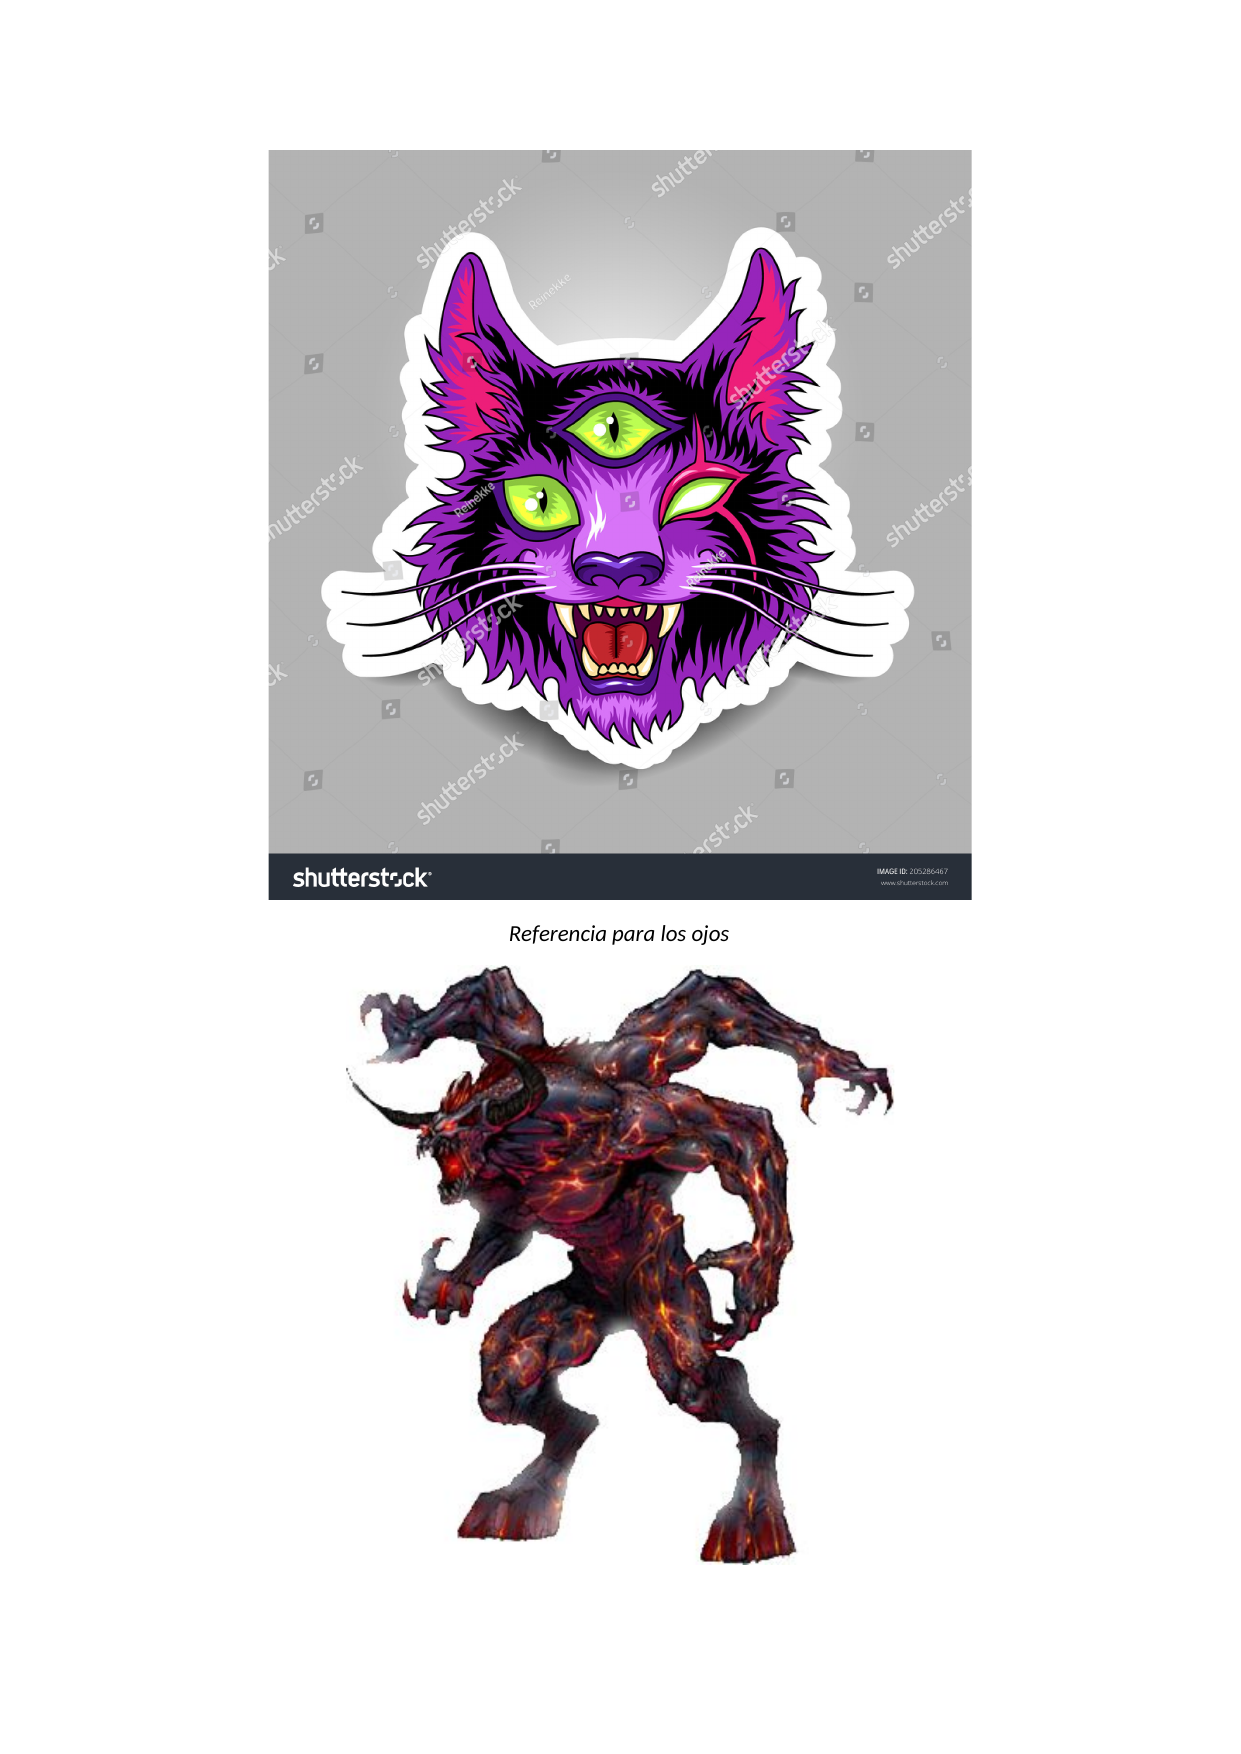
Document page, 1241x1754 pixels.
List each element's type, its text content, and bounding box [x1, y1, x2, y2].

text Referencia para los ojos [150, 919, 1090, 947]
